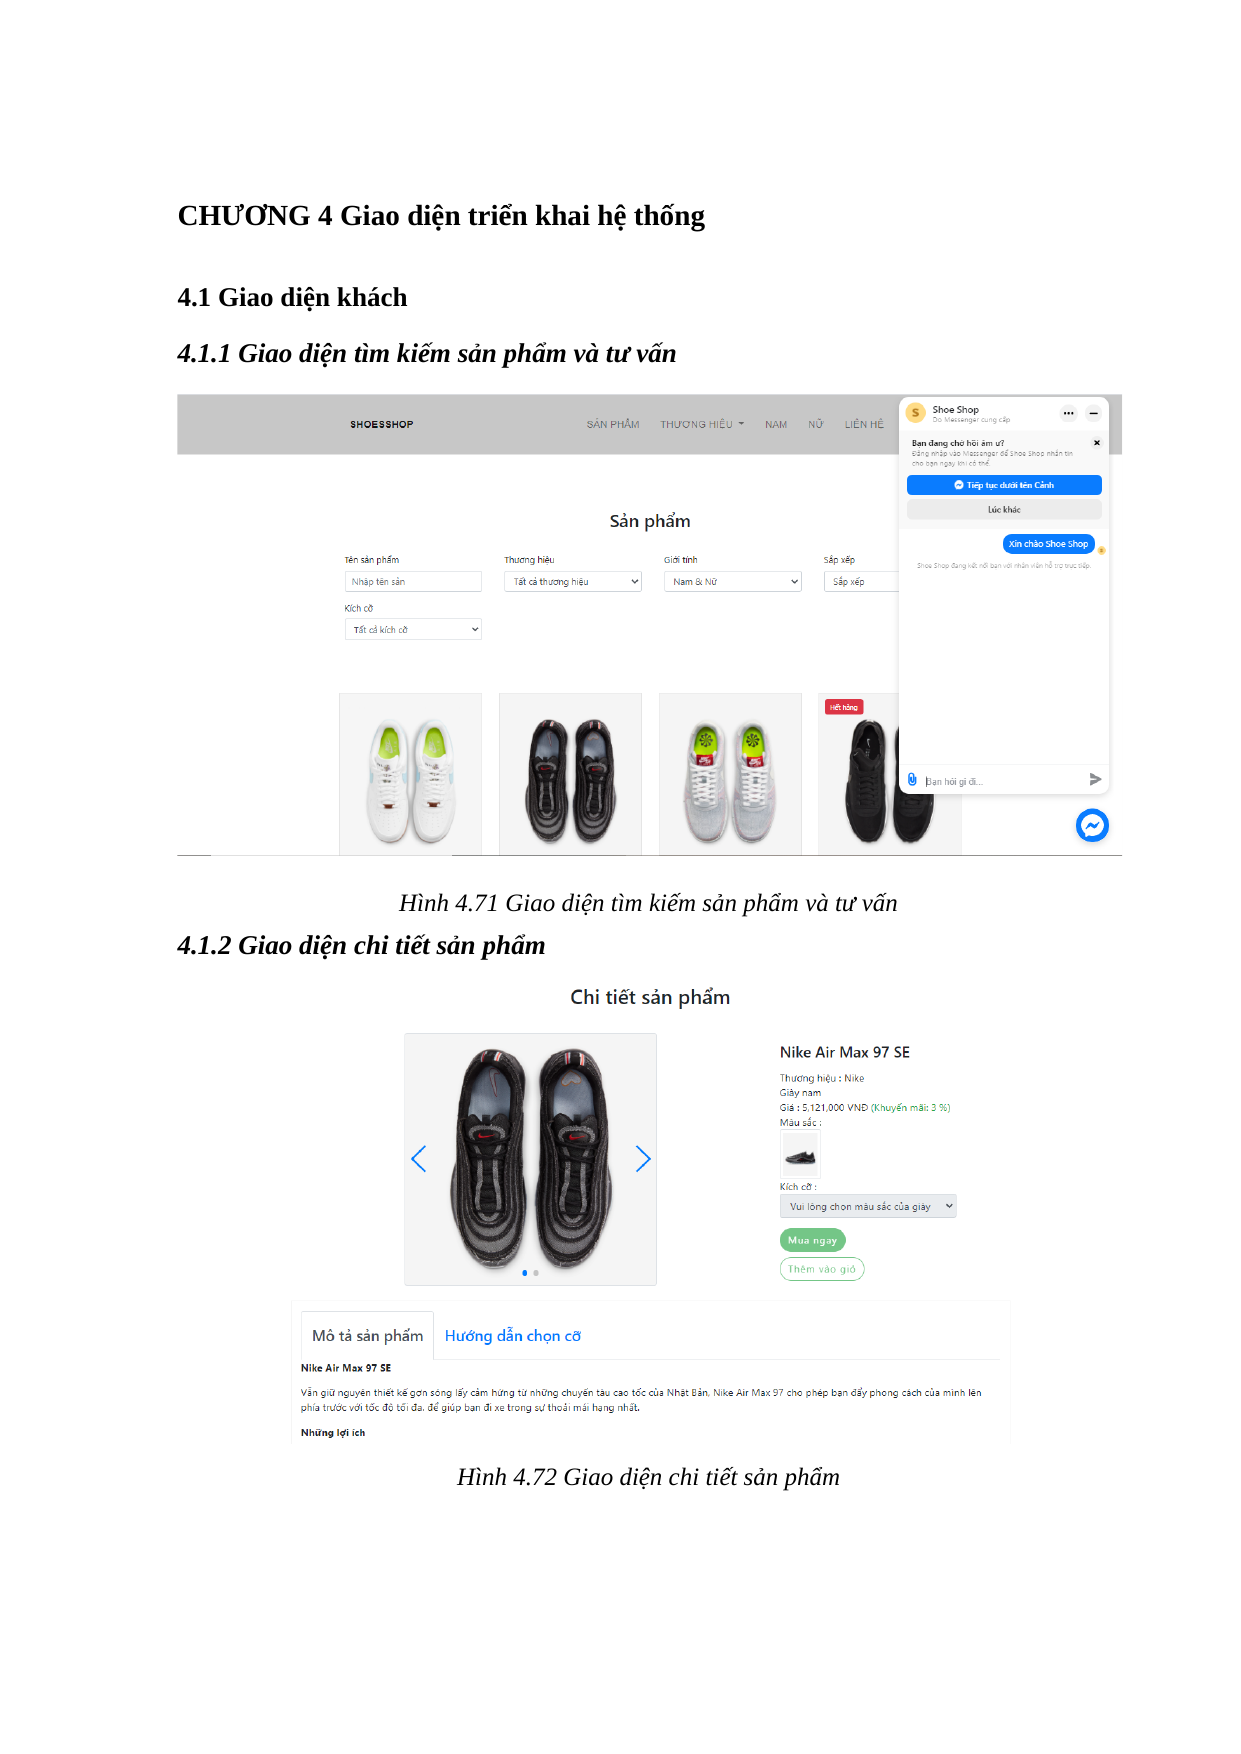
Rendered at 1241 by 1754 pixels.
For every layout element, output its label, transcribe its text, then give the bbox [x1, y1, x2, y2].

subtitle Giao diện tìm kiếm sản phẩm và tư vấn [177, 337, 1122, 368]
picture [177, 393, 1123, 856]
subtitle Giao diện triển khai hệ thống [177, 198, 1122, 231]
picture [177, 985, 1123, 1444]
subtitle Giao diện chi tiết sản phẩm [177, 929, 1122, 960]
subtitle Giao diện khách [177, 281, 1122, 312]
